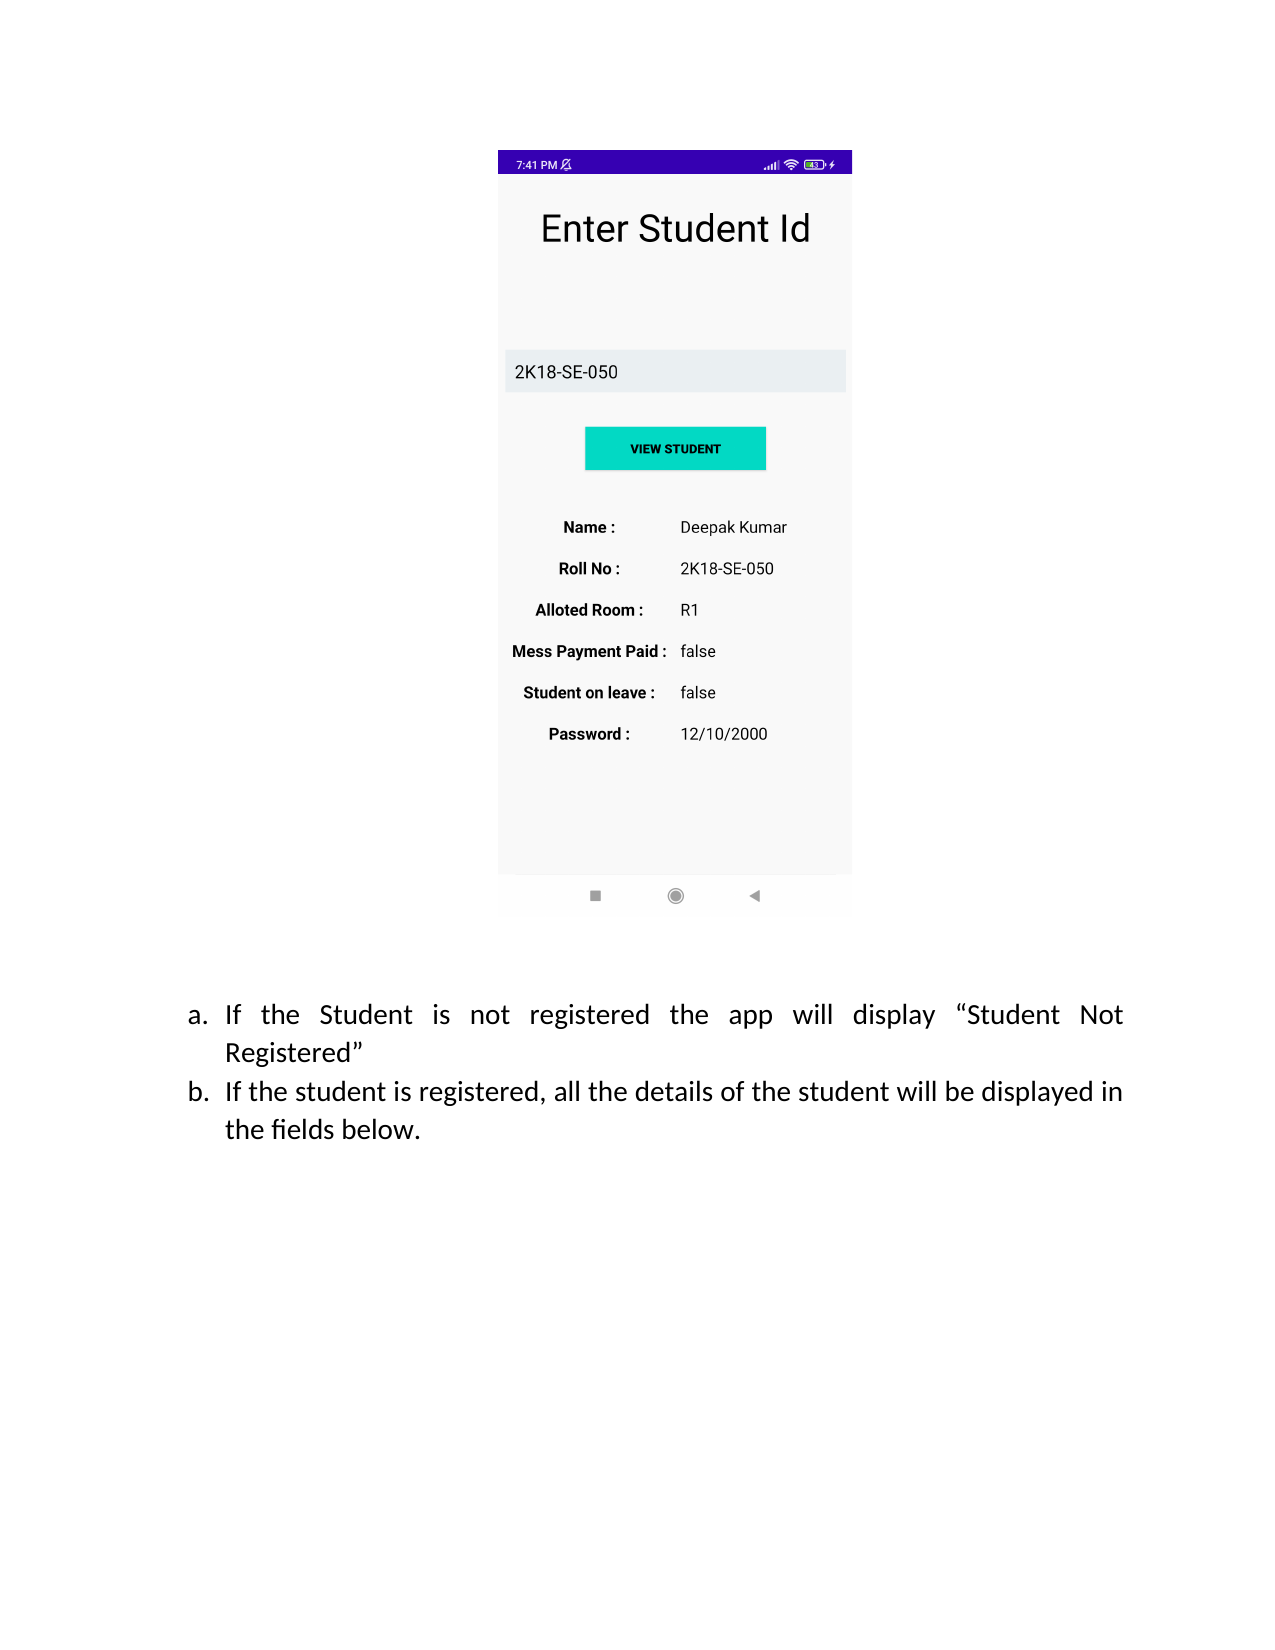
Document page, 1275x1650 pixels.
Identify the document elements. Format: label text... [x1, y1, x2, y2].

picture [498, 150, 853, 917]
list If the Student is not registered the app will display “Student Not Registered” [187, 996, 1125, 1070]
list If the student is registered, all the details of the student will be displayed in the fields below. [187, 1073, 1125, 1147]
